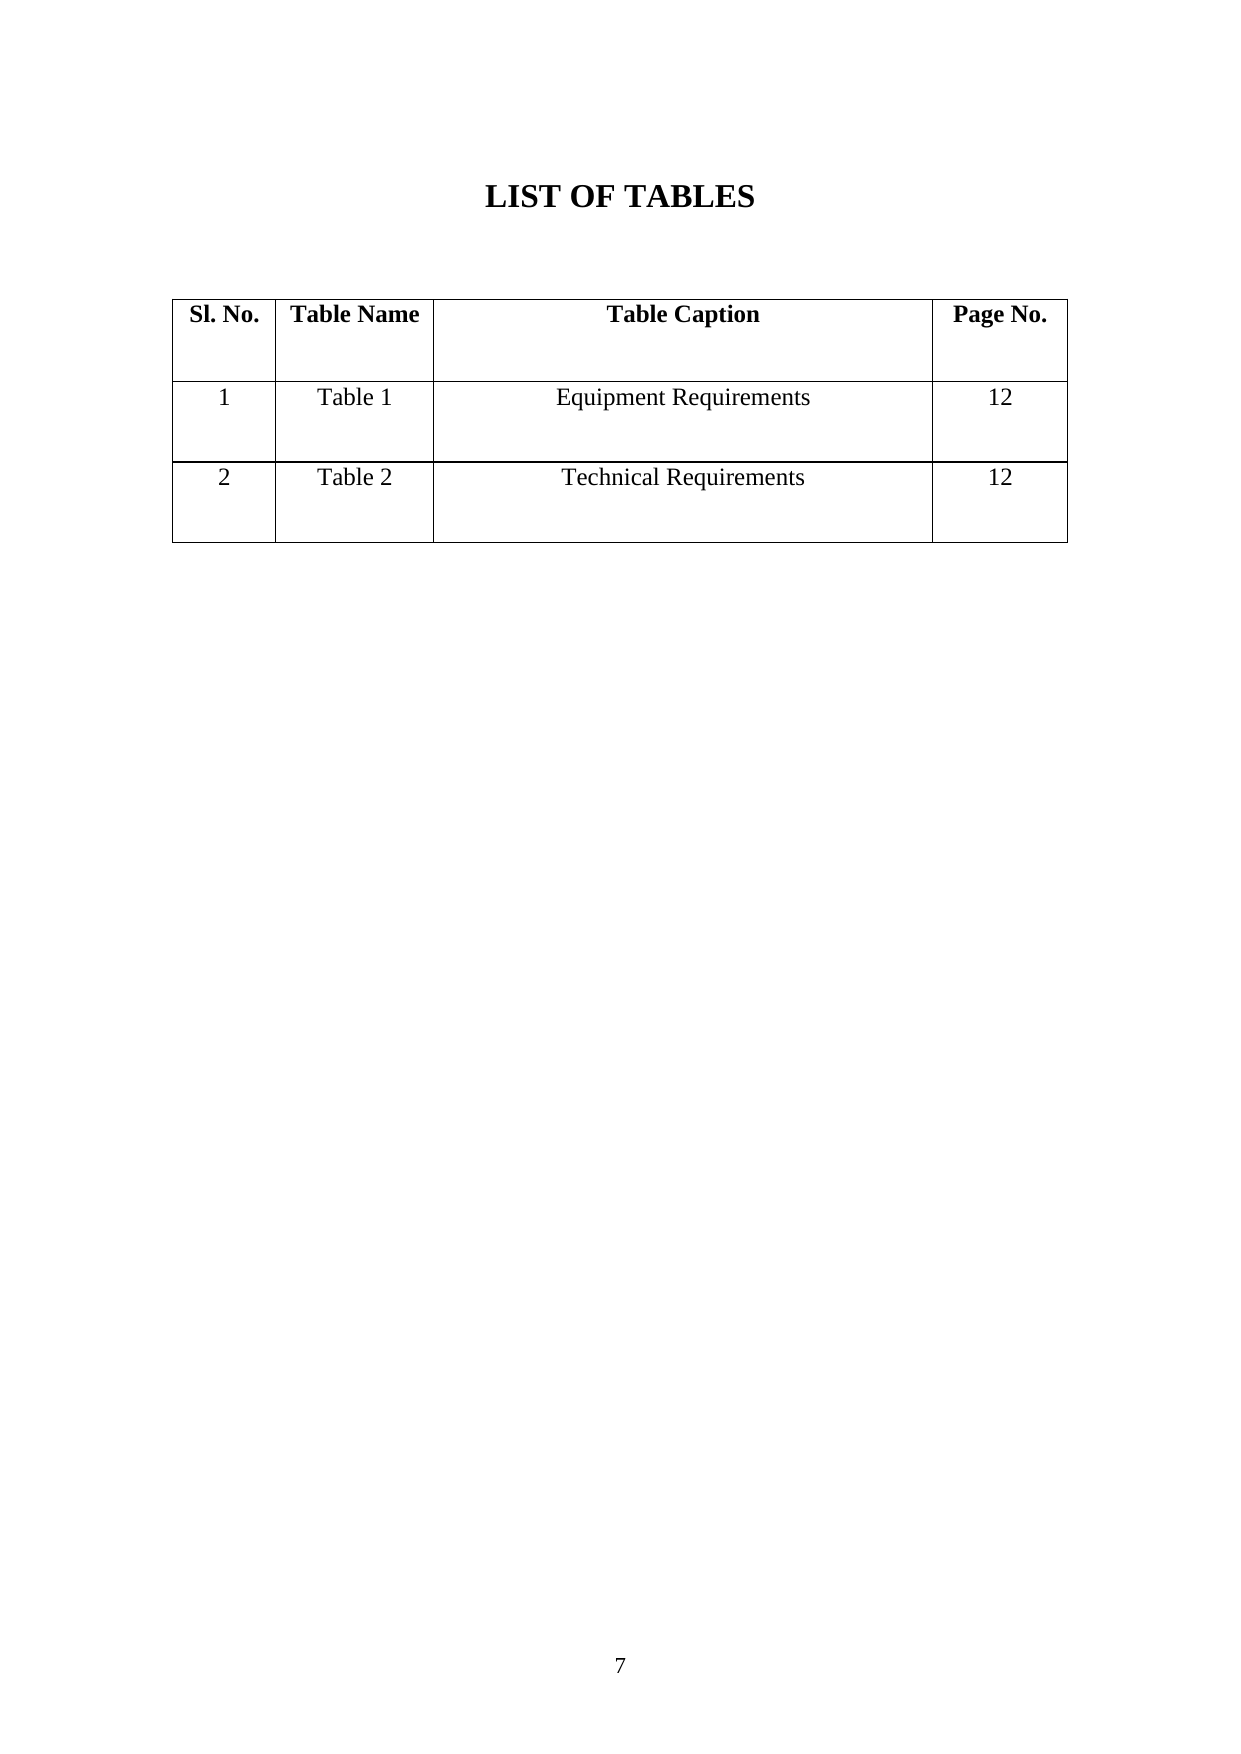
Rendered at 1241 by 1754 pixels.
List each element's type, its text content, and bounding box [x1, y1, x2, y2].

table_cell Equipment Requirements [434, 382, 932, 461]
table_cell Table 1 [276, 382, 433, 461]
table_cell 12 [933, 463, 1067, 542]
table_header Table Name [276, 300, 433, 381]
table_header Page No. [933, 300, 1067, 381]
table_header Table Caption [434, 300, 932, 381]
text LIST OF TABLES [112, 176, 1128, 215]
table_cell Table 2 [276, 463, 433, 542]
table_cell 12 [933, 382, 1067, 461]
table_cell 1 [173, 382, 275, 461]
table_cell Technical Requirements [434, 463, 932, 542]
table_header Sl. No. [173, 300, 275, 381]
table_cell 2 [173, 463, 275, 542]
